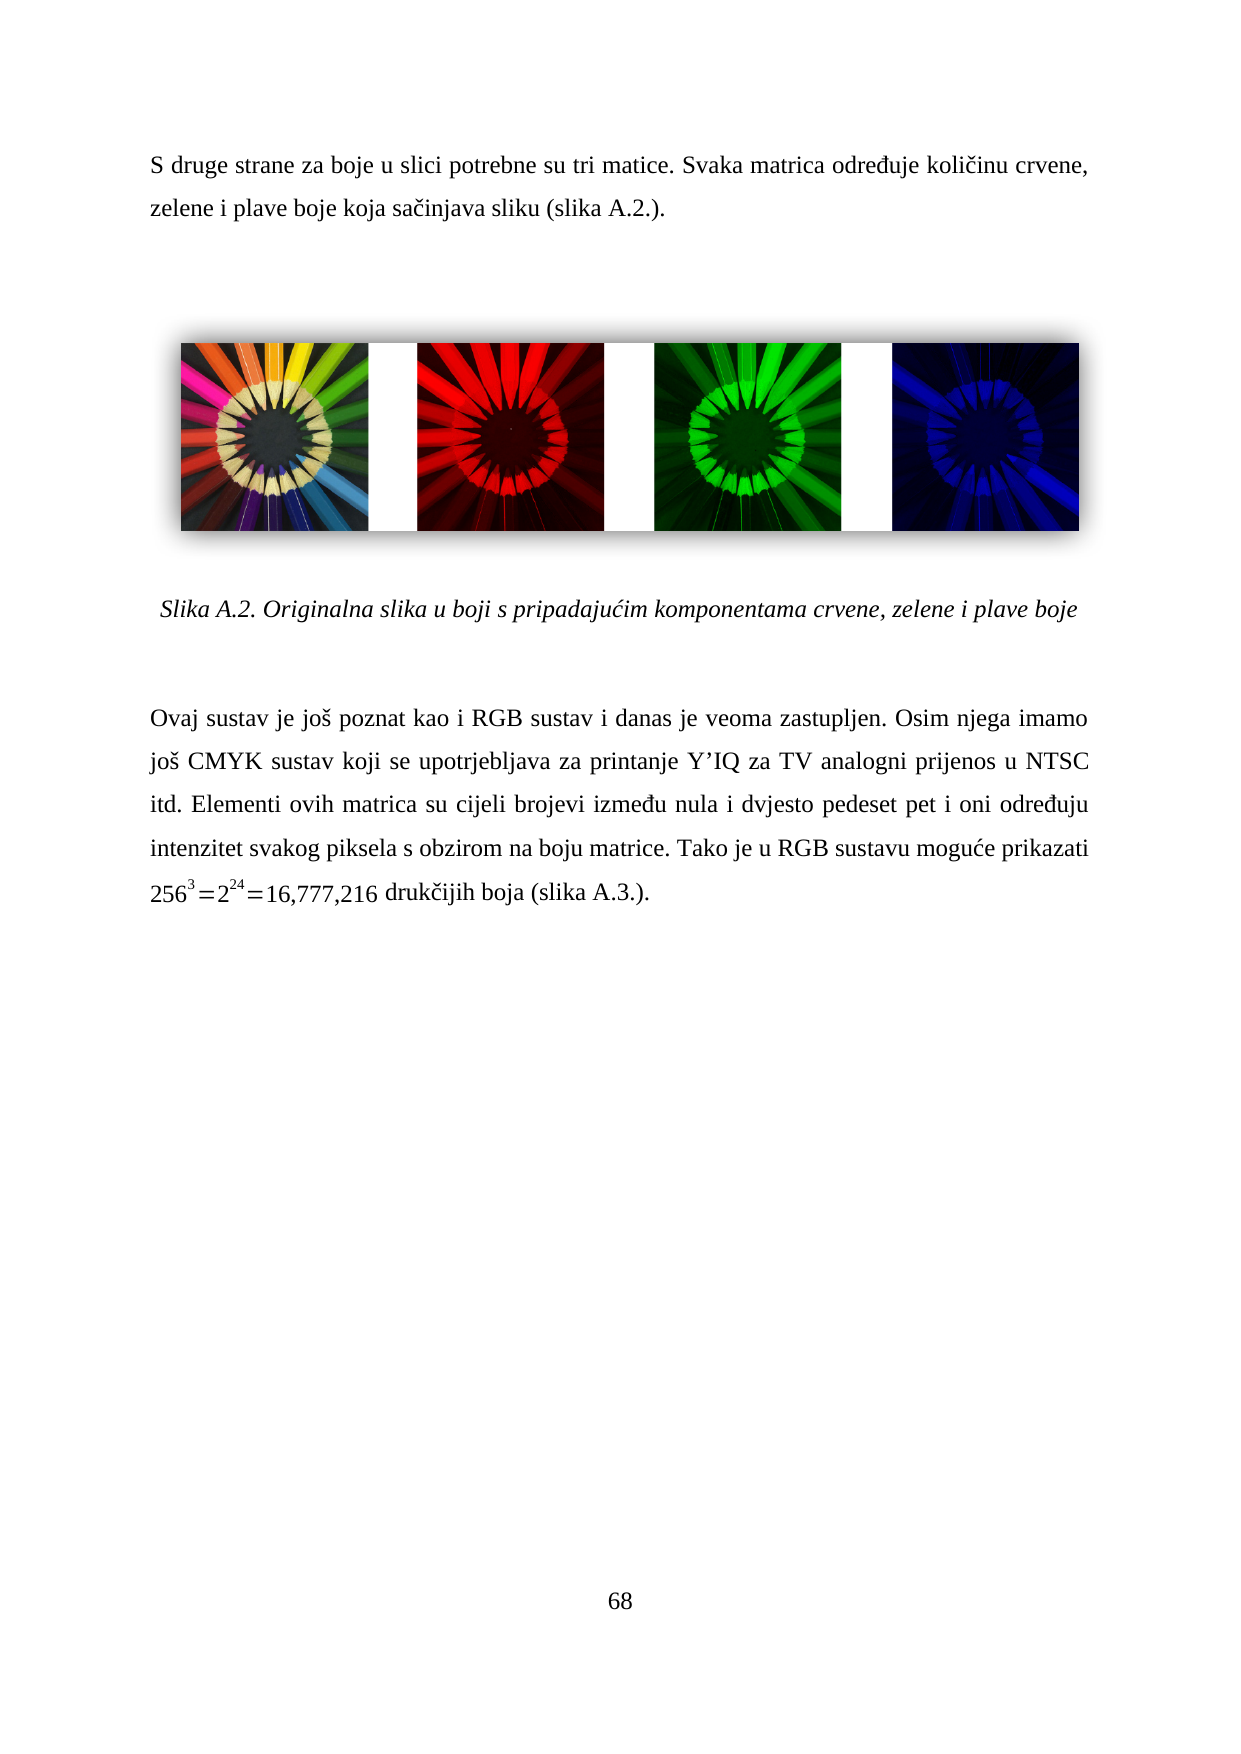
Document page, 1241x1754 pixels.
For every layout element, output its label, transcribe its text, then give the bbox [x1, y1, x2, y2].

text S druge strane za boje u slici potrebne su tri matice. Svaka matrica određuje količinu crvene, zelene i plave boje koja sačinjava sliku (slika A.2.). [150, 150, 1090, 222]
picture [181, 343, 1079, 531]
text Ovaj sustav je još poznat kao i RGB sustav i danas je veoma zastupljen. Osim njega imamo još CMYK sustav koji se upotrjebljava za printanje Y’IQ za TV analogni prijenos u NTSC itd. Elementi ovih matrica su cijeli brojevi između nula i dvjesto pedeset pet i oni određuju intenzitet svakog piksela s obzirom na boju matrice. Tako je u RGB sustavu moguće prikazati drukčijih boja (slika A.3.). [150, 703, 1090, 907]
text Slika A.2. Originalna slika u boji s pripadajućim komponentama crvene, zelene i plave boje [150, 594, 1090, 623]
